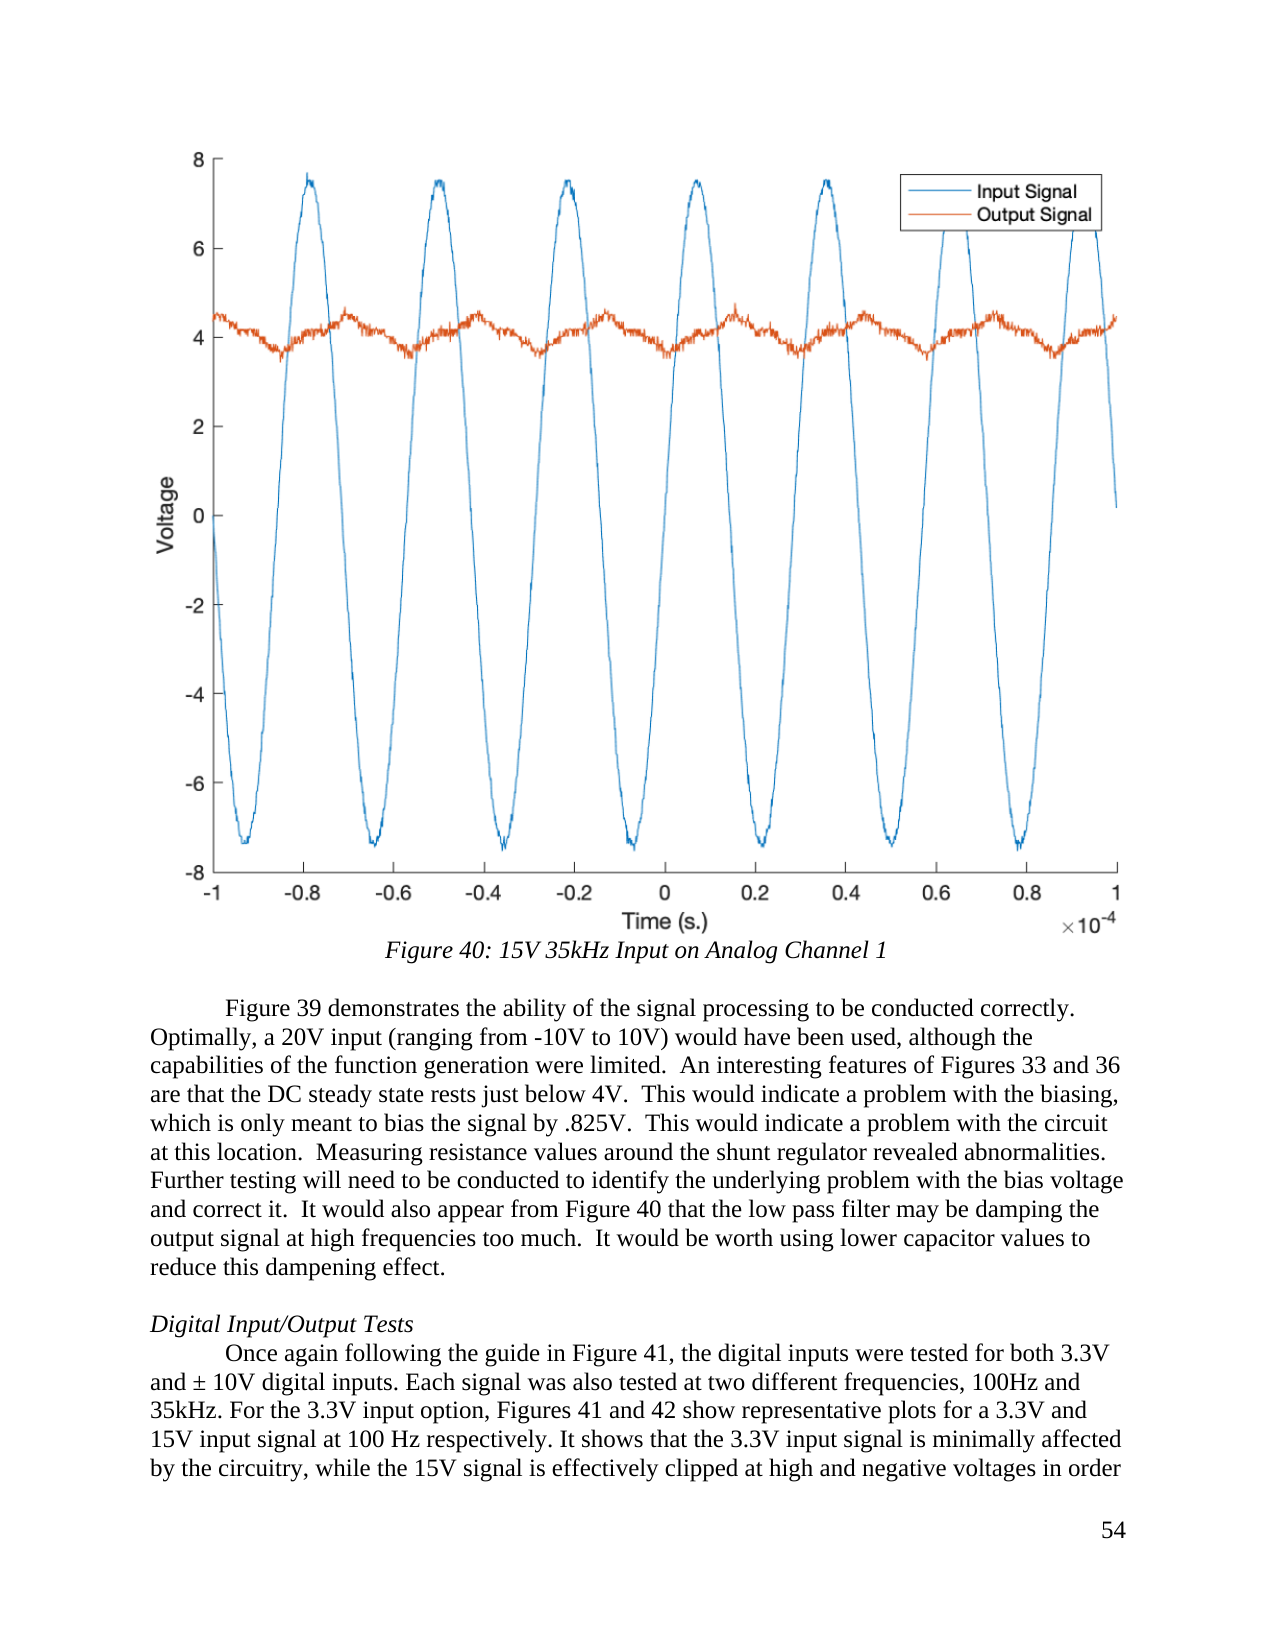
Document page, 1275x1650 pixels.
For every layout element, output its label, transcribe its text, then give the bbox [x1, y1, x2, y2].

text Figure 40: 15V 35kHz Input on Analog Channel 1 [150, 935, 1125, 964]
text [150, 1338, 1125, 1482]
text Digital Input/Output Tests [150, 1309, 1125, 1338]
text Figure 39 demonstrates the ability of the signal processing to be conducted correctly. Optimally, a 20V input (ranging from -10V to 10V) would have been used, although the capabilities of the function generation were limited. An interesting features of Figures 33 and 36 are that the DC steady state rests just below 4V. This would indicate a problem with the biasing, which is only meant to bias the signal by .825V. This would indicate a problem with the circuit at this location. Measuring resistance values around the shunt regulator revealed abnormalities. Further testing will need to be conducted to identify the underlying problem with the bias voltage and correct it. It would also appear from Figure 40 that the low pass filter may be damping the output signal at high frequencies too much. It would be worth using lower capacitor values to reduce this dampening effect. [150, 993, 1125, 1280]
picture [154, 150, 1121, 936]
